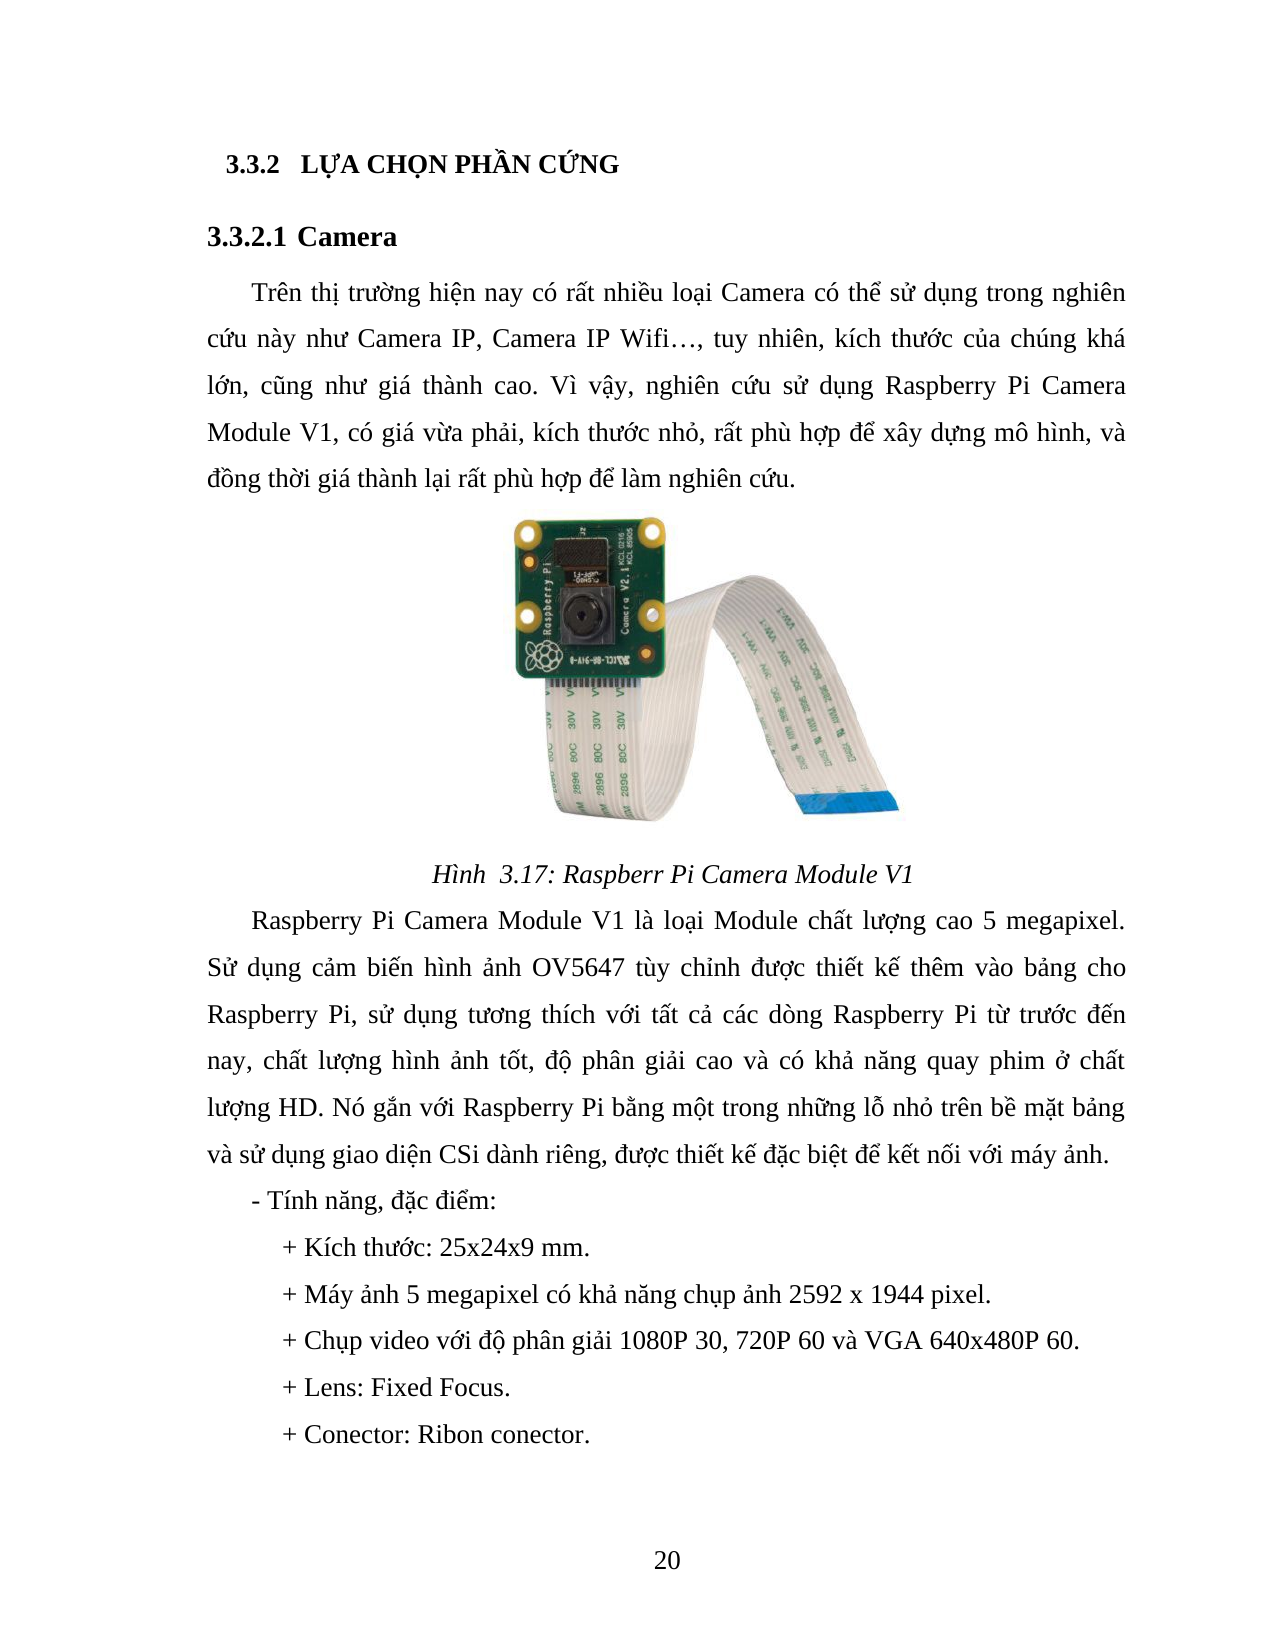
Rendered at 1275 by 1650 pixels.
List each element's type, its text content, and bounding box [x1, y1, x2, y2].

picture [503, 509, 907, 828]
subtitle Camera [207, 219, 1127, 253]
subtitle LỰA CHỌN PHẦN CỨNG [226, 148, 1127, 179]
list + Lens: Fixed Focus. [282, 1371, 1127, 1402]
text Raspberry Pi Camera Module V1 là loại Module chất lượng cao 5 megapixel. Sử dụng cảm biến hình ảnh OV5647 tùy chỉnh được thiết kế thêm vào bảng cho Raspberry Pi, sử dụng tương thích với tất cả các dòng Raspberry Pi từ trước đến nay, chất lượng hình ảnh tốt, độ phân giải cao và có khả năng quay phim ở chất lượng HD. Nó gắn với Raspberry Pi bằng một trong những lỗ nhỏ trên bề mặt bảng và sử dụng giao diện CSi dành riêng, được thiết kế đặc biệt để kết nối với máy ảnh. [207, 1076, 1127, 1169]
text - Tính năng, đặc điểm: [207, 1184, 1127, 1216]
text Trên thị trường hiện nay có rất nhiều loại Camera có thể sử dụng trong nghiên cứu này như Camera IP, Camera IP Wifi…, tuy nhiên, kích thước của chúng khá lớn, cũng như giá thành cao. Vì vậy, nghiên cứu sử dụng Raspberry Pi Camera Module V1, có giá vừa phải, kích thước nhỏ, rất phù hợp để xây dựng mô hình, và đồng thời giá thành lại rất phù hợp để làm nghiên cứu. [207, 276, 1127, 494]
text Raspberry Pi Camera Module V1 là loại Module chất lượng cao 5 megapixel. Sử dụng cảm biến hình ảnh OV5647 tùy chỉnh được thiết kế thêm vào bảng cho Raspberry Pi, sử dụng tương thích với tất cả các dòng Raspberry Pi từ trước đến nay, chất lượng hình ảnh tốt, độ phân giải cao và có khả năng quay phim ở chất lượng HD. Nó gắn với Raspberry Pi bằng một trong những lỗ nhỏ trên bề mặt bảng và sử dụng giao diện CSi dành riêng, được thiết kế đặc biệt để kết nối với máy ảnh. [207, 904, 1127, 1045]
list + Máy ảnh 5 megapixel có khả năng chụp ảnh 2592 x 1944 pixel. [282, 1278, 1127, 1309]
list + Chụp video với độ phân giải 1080P 30, 720P 60 và VGA 640x480P 60. [282, 1324, 1127, 1356]
text + Kích thước: 25x24x9 mm. [207, 1231, 1127, 1262]
list + Conector: Ribon conector. [282, 1418, 1127, 1449]
